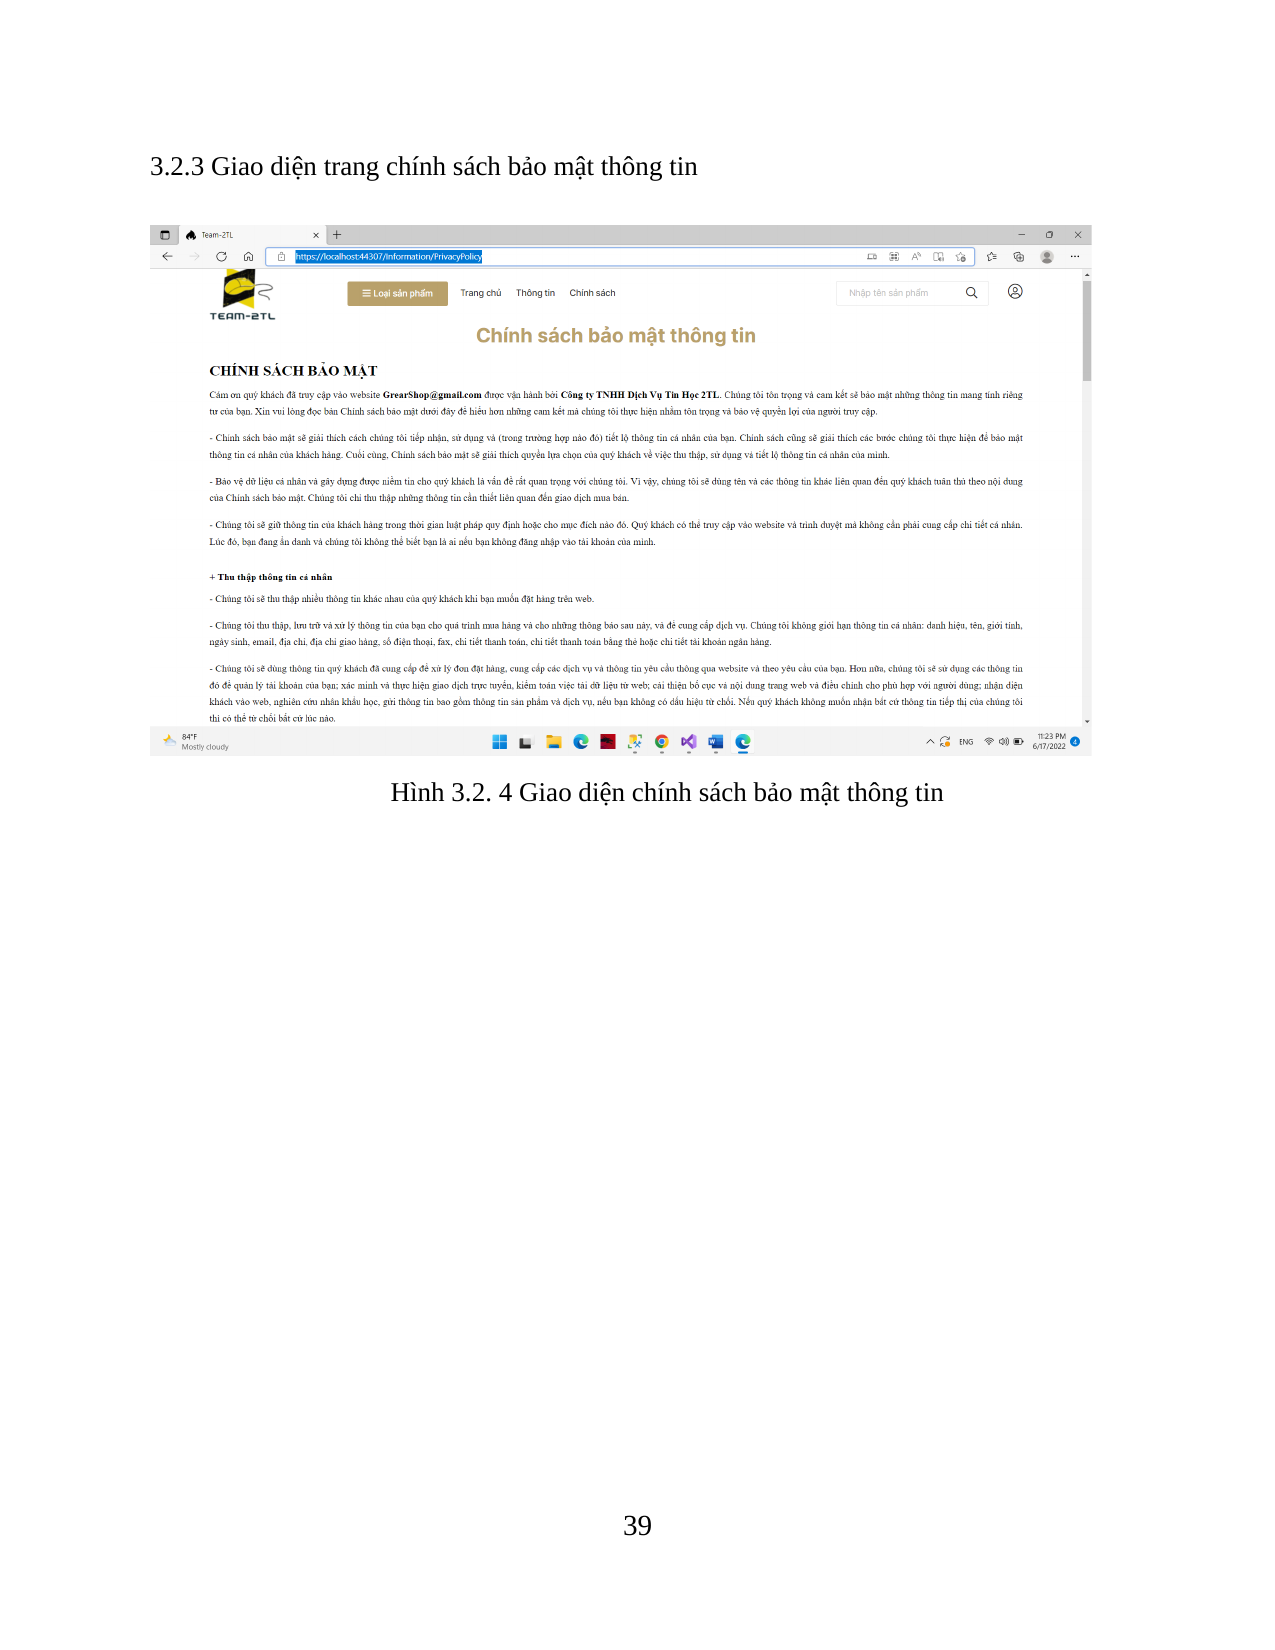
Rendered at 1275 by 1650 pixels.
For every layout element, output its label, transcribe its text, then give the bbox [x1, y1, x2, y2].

text Hình 3.2. 4 Giao diện chính sách bảo mật thông tin [150, 777, 1125, 808]
picture [150, 225, 1092, 756]
subtitle 3.2.3 Giao diện trang chính sách bảo mật thông tin [150, 150, 1125, 181]
